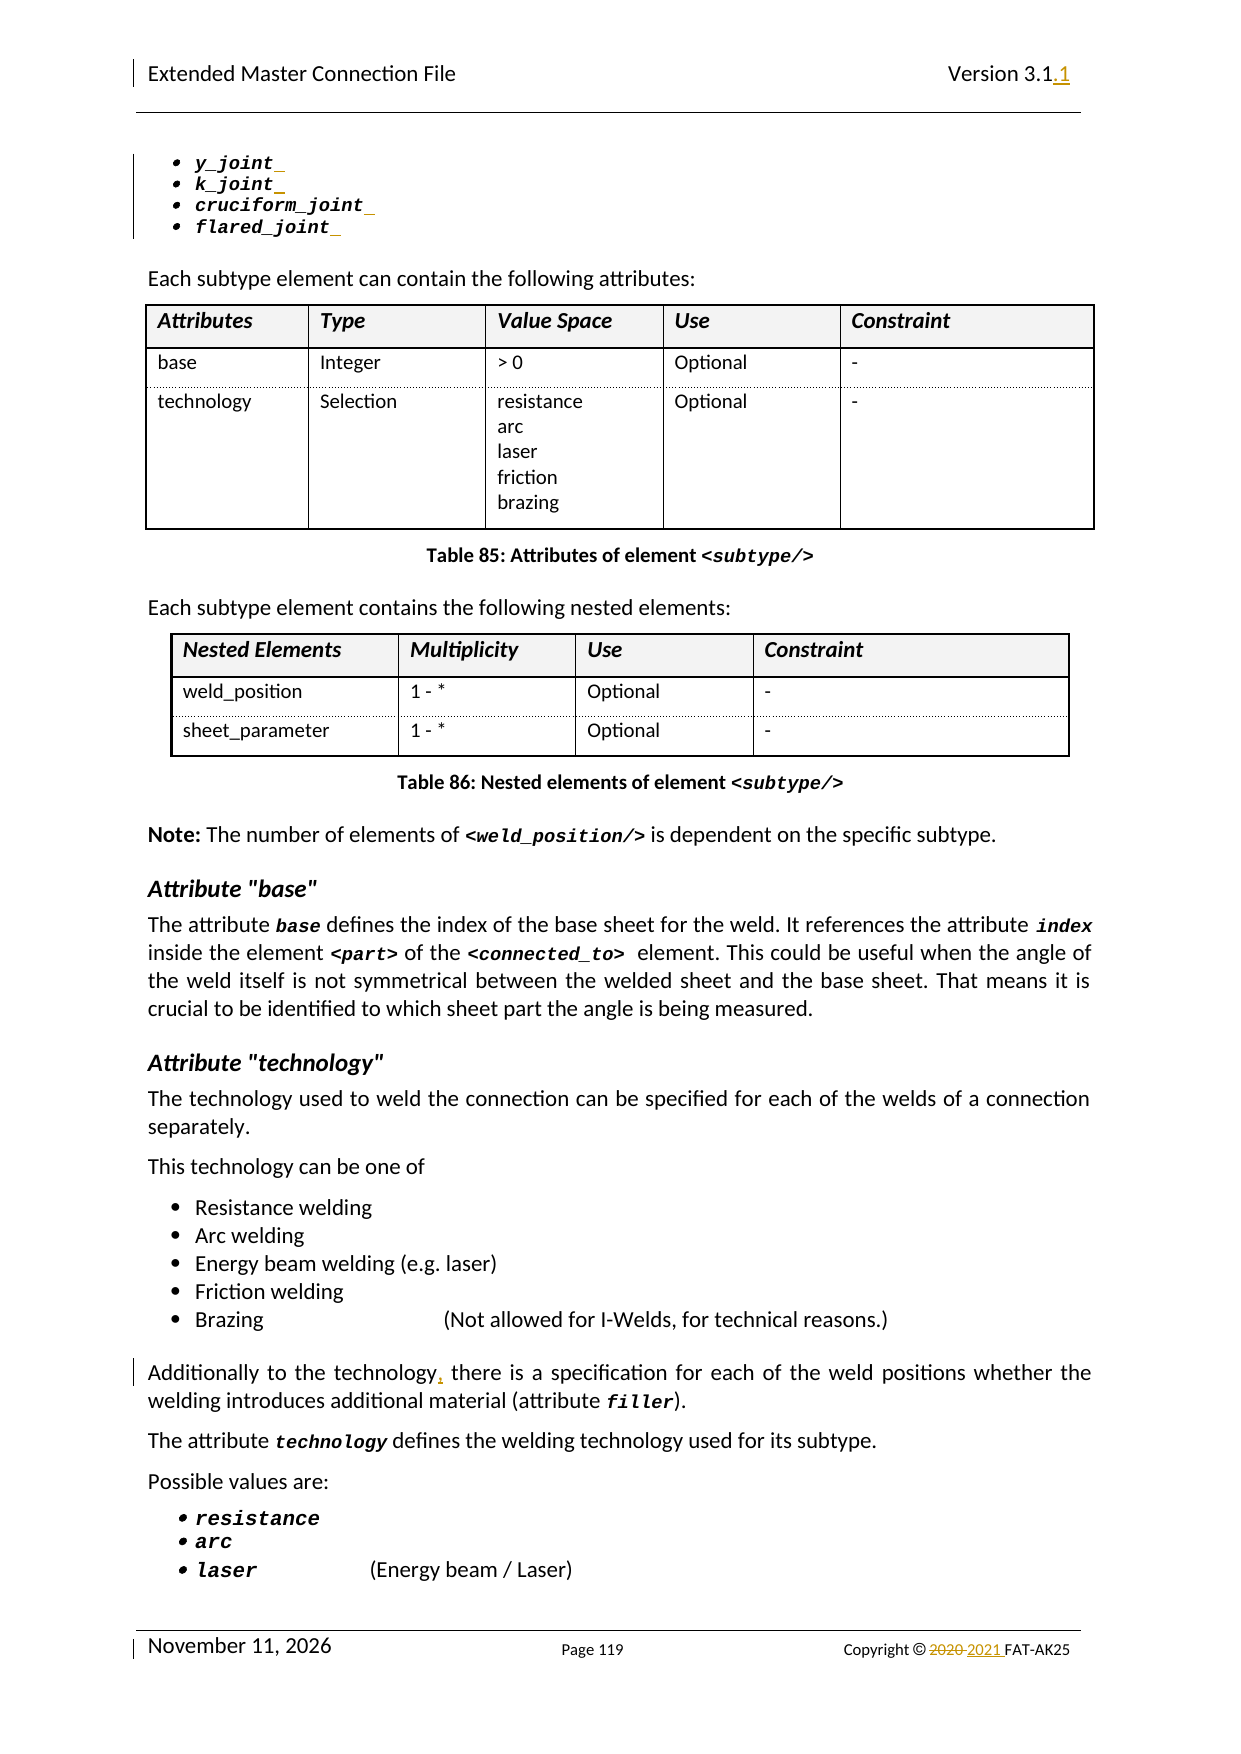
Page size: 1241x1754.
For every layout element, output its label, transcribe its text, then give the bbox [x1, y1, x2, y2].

list k_joint [171, 175, 1092, 196]
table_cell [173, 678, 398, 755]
list resistance [177, 1508, 1092, 1531]
list Arc welding [171, 1221, 1092, 1249]
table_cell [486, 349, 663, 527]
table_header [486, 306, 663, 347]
list y_joint [171, 154, 1092, 175]
text The attribute base defines the index of the base sheet for the weld. It references the attribute index inside the element <part> of the <connected_to> element. This could be useful when the angle of the weld itself is not symmetrical between the welded sheet and the base sheet. That means it is crucial to be identified to which sheet part the angle is being measured. [148, 910, 1092, 1022]
list Friction welding [171, 1277, 1092, 1305]
text Note: The number of elements of <weld_position/> is dependent on the specific subtype. [148, 820, 1092, 848]
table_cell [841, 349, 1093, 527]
text Each subtype element contains the following nested elements: [148, 593, 1092, 621]
text Additionally to the technology there is a specification for each of the weld positions whether the welding introduces additional material (attribute filler). [148, 1358, 1092, 1414]
subtitle Attribute "base" [148, 873, 1092, 904]
list arc [177, 1531, 1092, 1555]
text The attribute technology defines the welding technology used for its subtype. [148, 1427, 1092, 1455]
list cruciform_joint [171, 196, 1092, 217]
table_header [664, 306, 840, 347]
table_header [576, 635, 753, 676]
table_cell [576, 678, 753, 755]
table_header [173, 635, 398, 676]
list flared_joint [171, 217, 1092, 239]
text Possible values are: [148, 1467, 1092, 1495]
text This technology can be one of [148, 1152, 1092, 1181]
text The technology used to weld the connection can be specified for each of the welds of a connection separately. [148, 1084, 1092, 1140]
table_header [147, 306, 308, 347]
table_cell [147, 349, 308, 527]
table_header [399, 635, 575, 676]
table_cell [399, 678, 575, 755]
text Table 86: Nested elements of element <subtype/> [148, 769, 1092, 795]
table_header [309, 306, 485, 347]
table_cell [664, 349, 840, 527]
text Each subtype element can contain the following attributes: [148, 264, 1092, 292]
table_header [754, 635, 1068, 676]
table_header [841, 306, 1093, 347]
list laser (Energy beam / Laser) [177, 1555, 1092, 1583]
list Energy beam welding (e.g. laser) [171, 1249, 1092, 1277]
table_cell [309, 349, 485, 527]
subtitle Attribute "technology" [148, 1047, 1092, 1078]
text Table 85: Attributes of element <subtype/> [148, 542, 1092, 568]
list Brazing (Not allowed for I-Welds, for technical reasons.) [171, 1305, 1092, 1333]
list Resistance welding [171, 1193, 1092, 1221]
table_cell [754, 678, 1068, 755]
